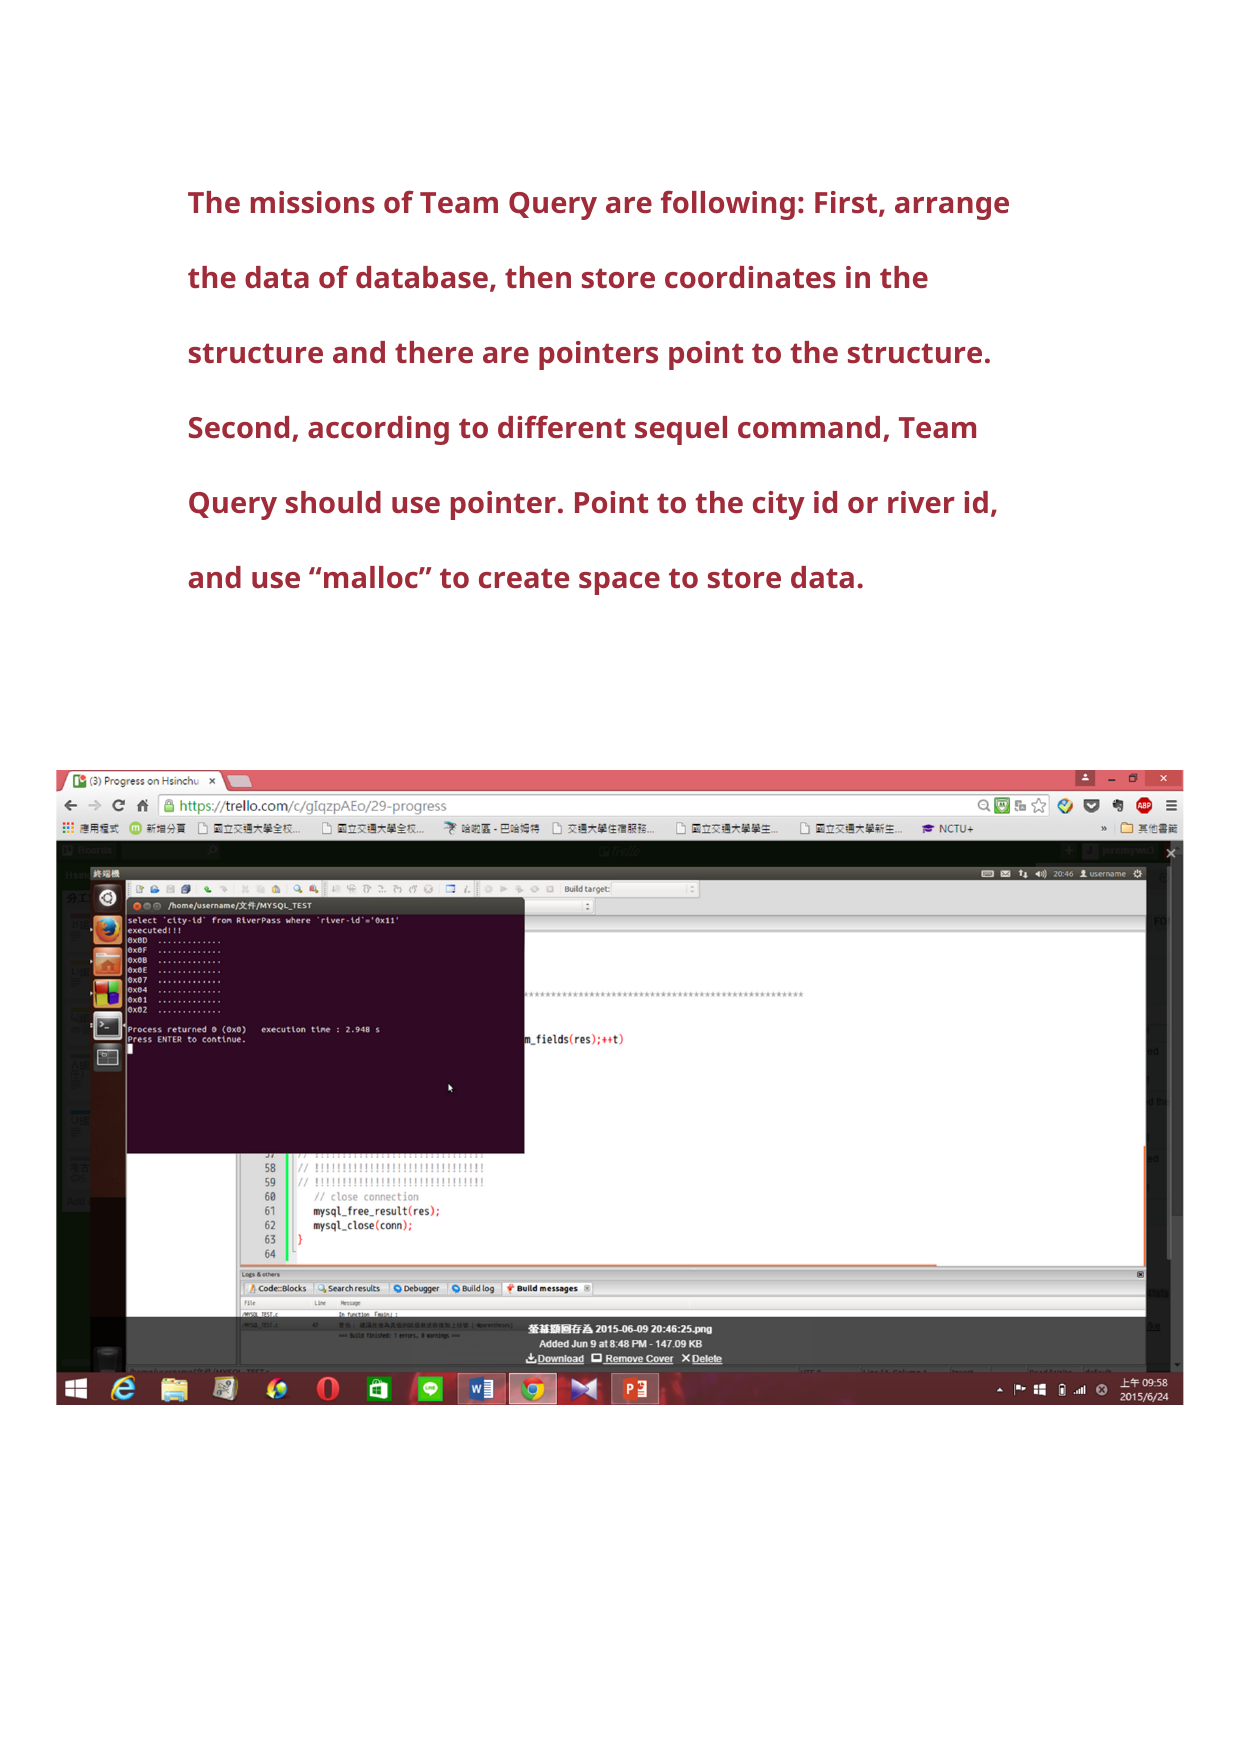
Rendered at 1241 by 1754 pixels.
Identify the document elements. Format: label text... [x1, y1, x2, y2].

text The missions of Team Query are following: First, arrange the data of database, then store coordinates in the structure and there are pointers point to the structure. Second, according to different sequel command, Team Query should use pointer. Point to the city id or river id, and use “malloc” to create space to store data. [187, 164, 1053, 614]
picture [56, 770, 1184, 1405]
